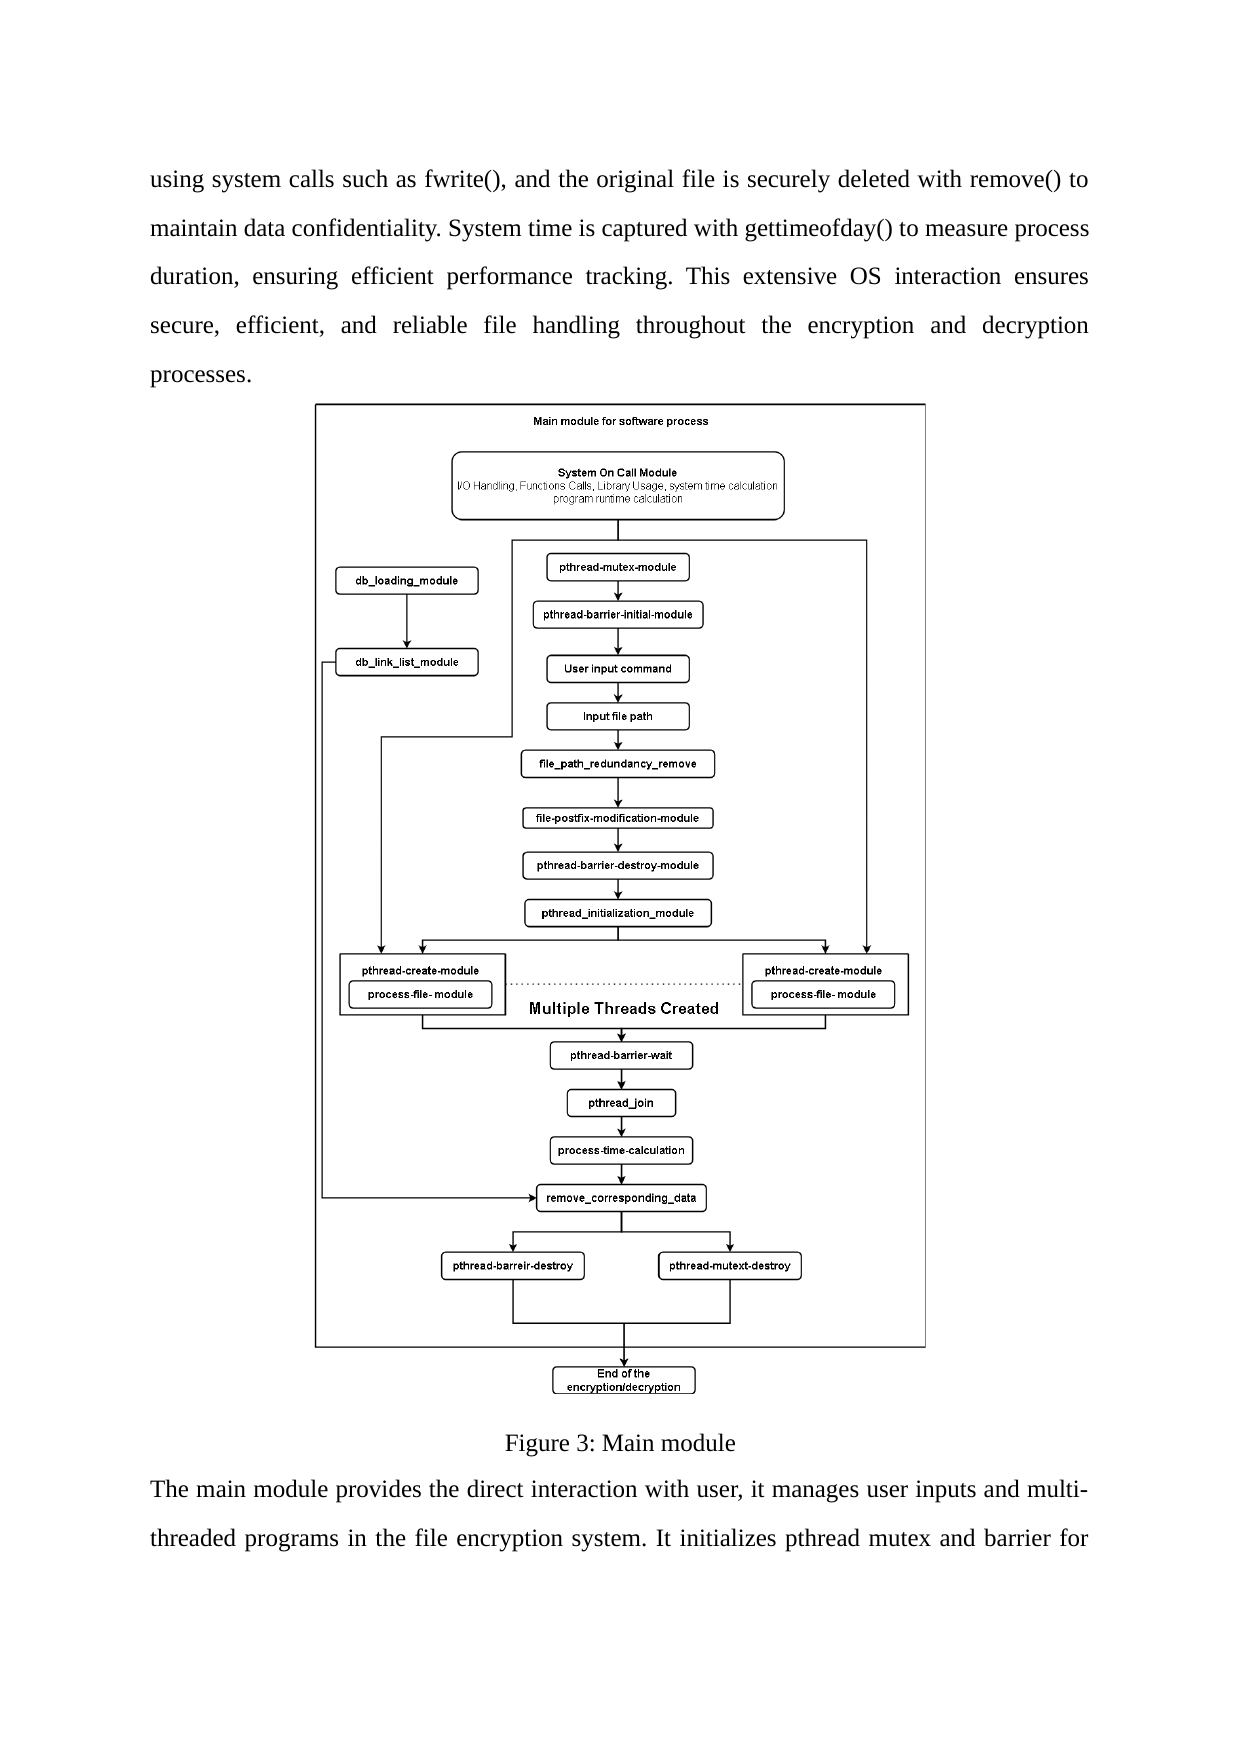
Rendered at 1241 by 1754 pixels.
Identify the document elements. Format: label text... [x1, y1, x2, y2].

picture [314, 403, 926, 1394]
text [150, 162, 1090, 389]
text Figure 3: Main module [150, 1426, 1090, 1458]
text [150, 1473, 1090, 1554]
